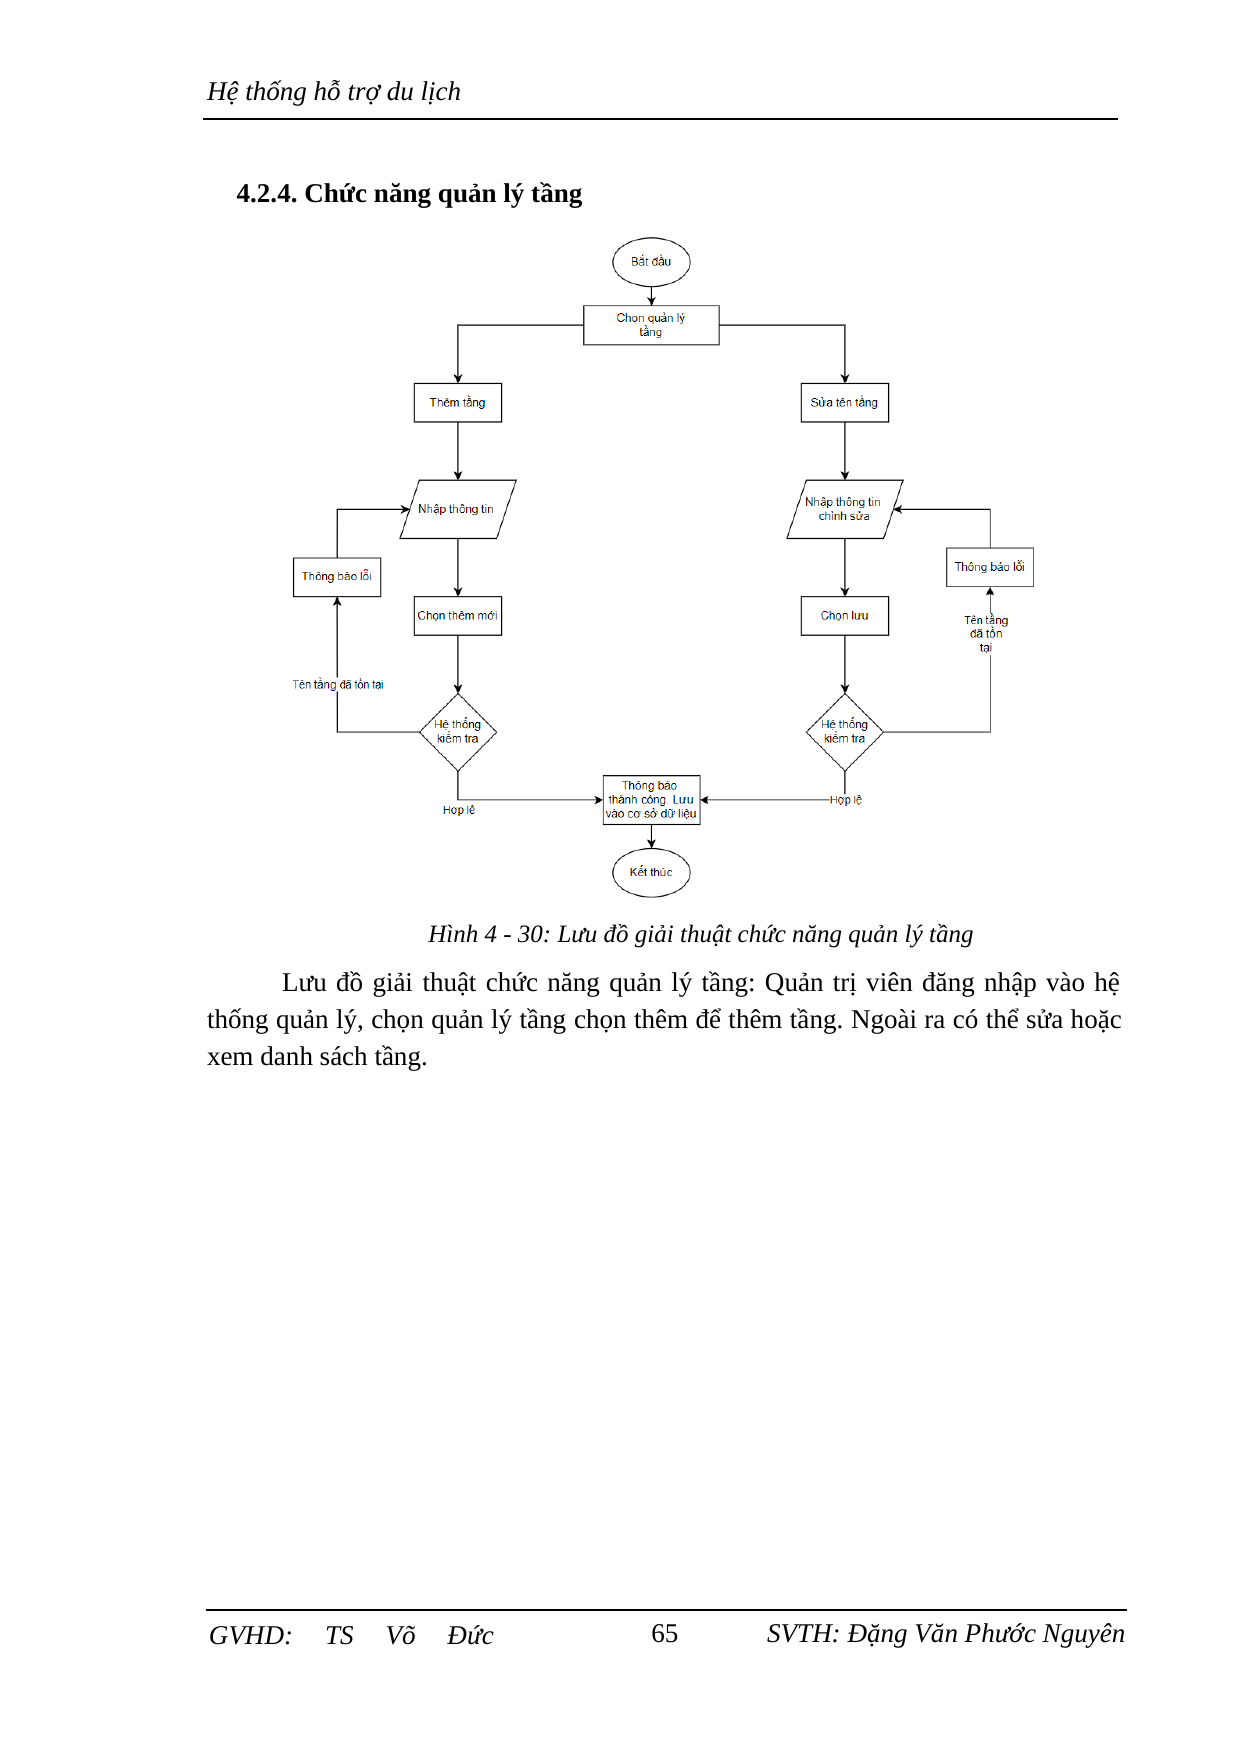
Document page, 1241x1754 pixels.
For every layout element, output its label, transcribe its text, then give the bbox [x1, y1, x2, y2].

subtitle Chức năng quản lý tầng [236, 177, 1122, 208]
text Hình 4 - 30: Lưu đồ giải thuật chức năng quản lý tầng [207, 919, 1122, 948]
text Lưu đồ giải thuật chức năng quản lý tầng: Quản trị viên đăng nhập vào hệ thống quản lý, chọn quản lý tầng chọn thêm để thêm tầng. Ngoài ra có thể sửa hoặc xem danh sách tầng. [207, 966, 1122, 1072]
picture [285, 227, 1044, 901]
